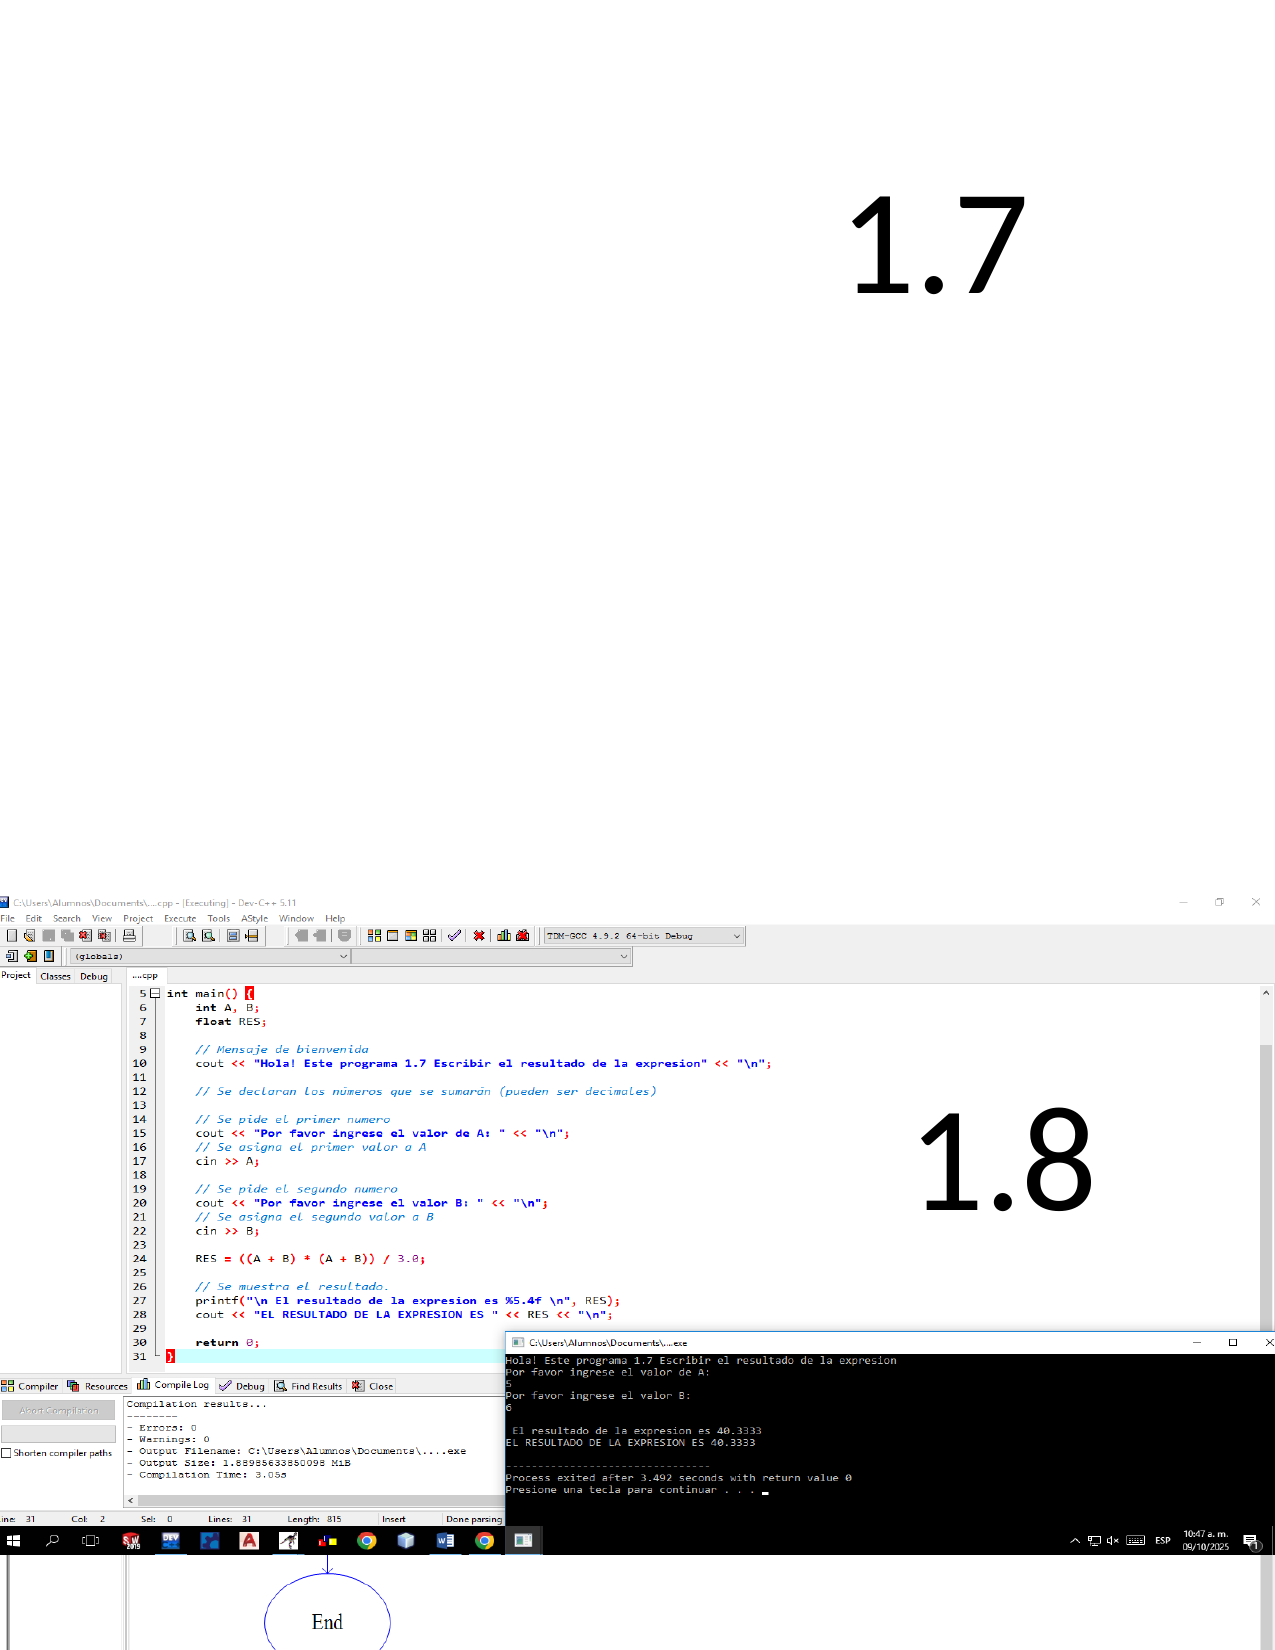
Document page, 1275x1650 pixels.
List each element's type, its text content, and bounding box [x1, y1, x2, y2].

picture [0, 894, 1275, 1650]
text 1.7 [177, 148, 1098, 331]
text 1.8 [177, 1065, 1098, 1248]
